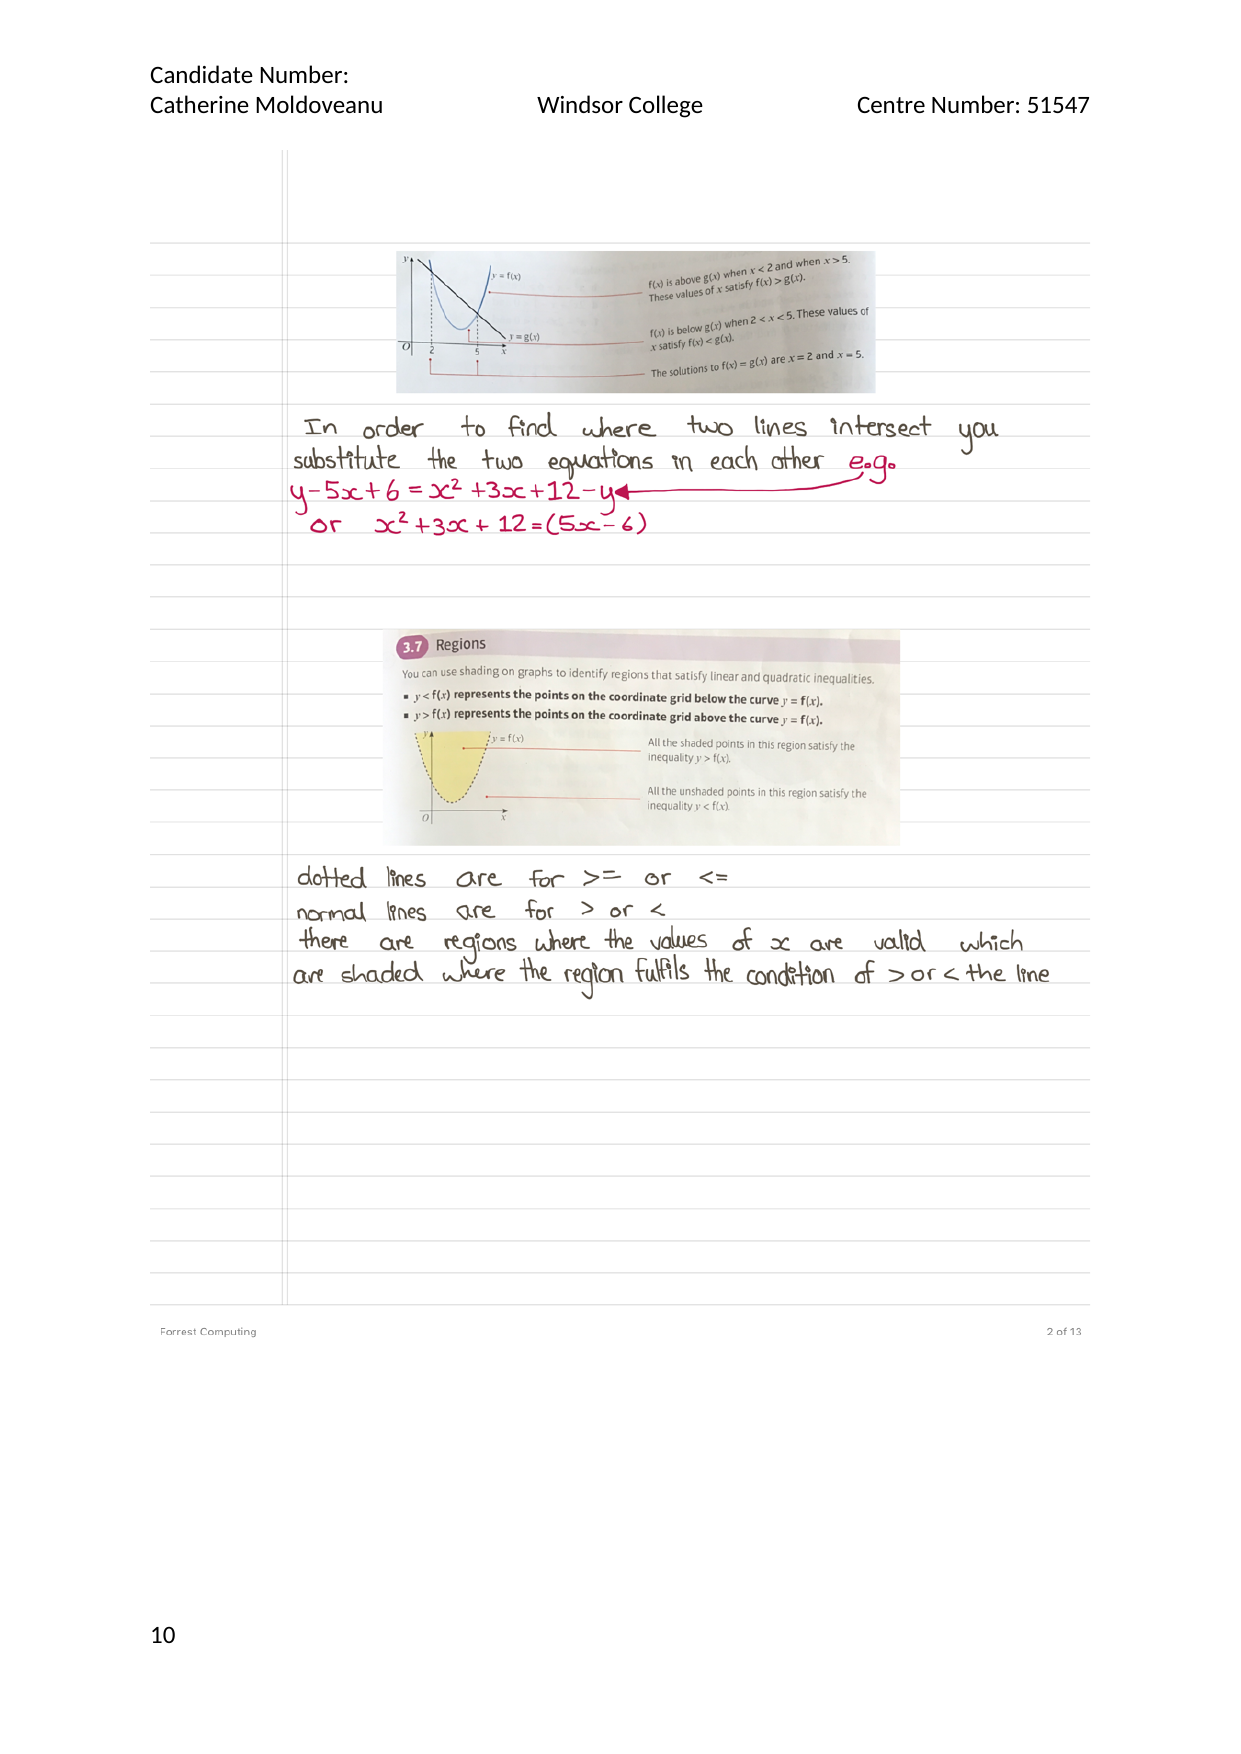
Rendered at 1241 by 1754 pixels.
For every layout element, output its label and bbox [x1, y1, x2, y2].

picture [150, 150, 1091, 1346]
